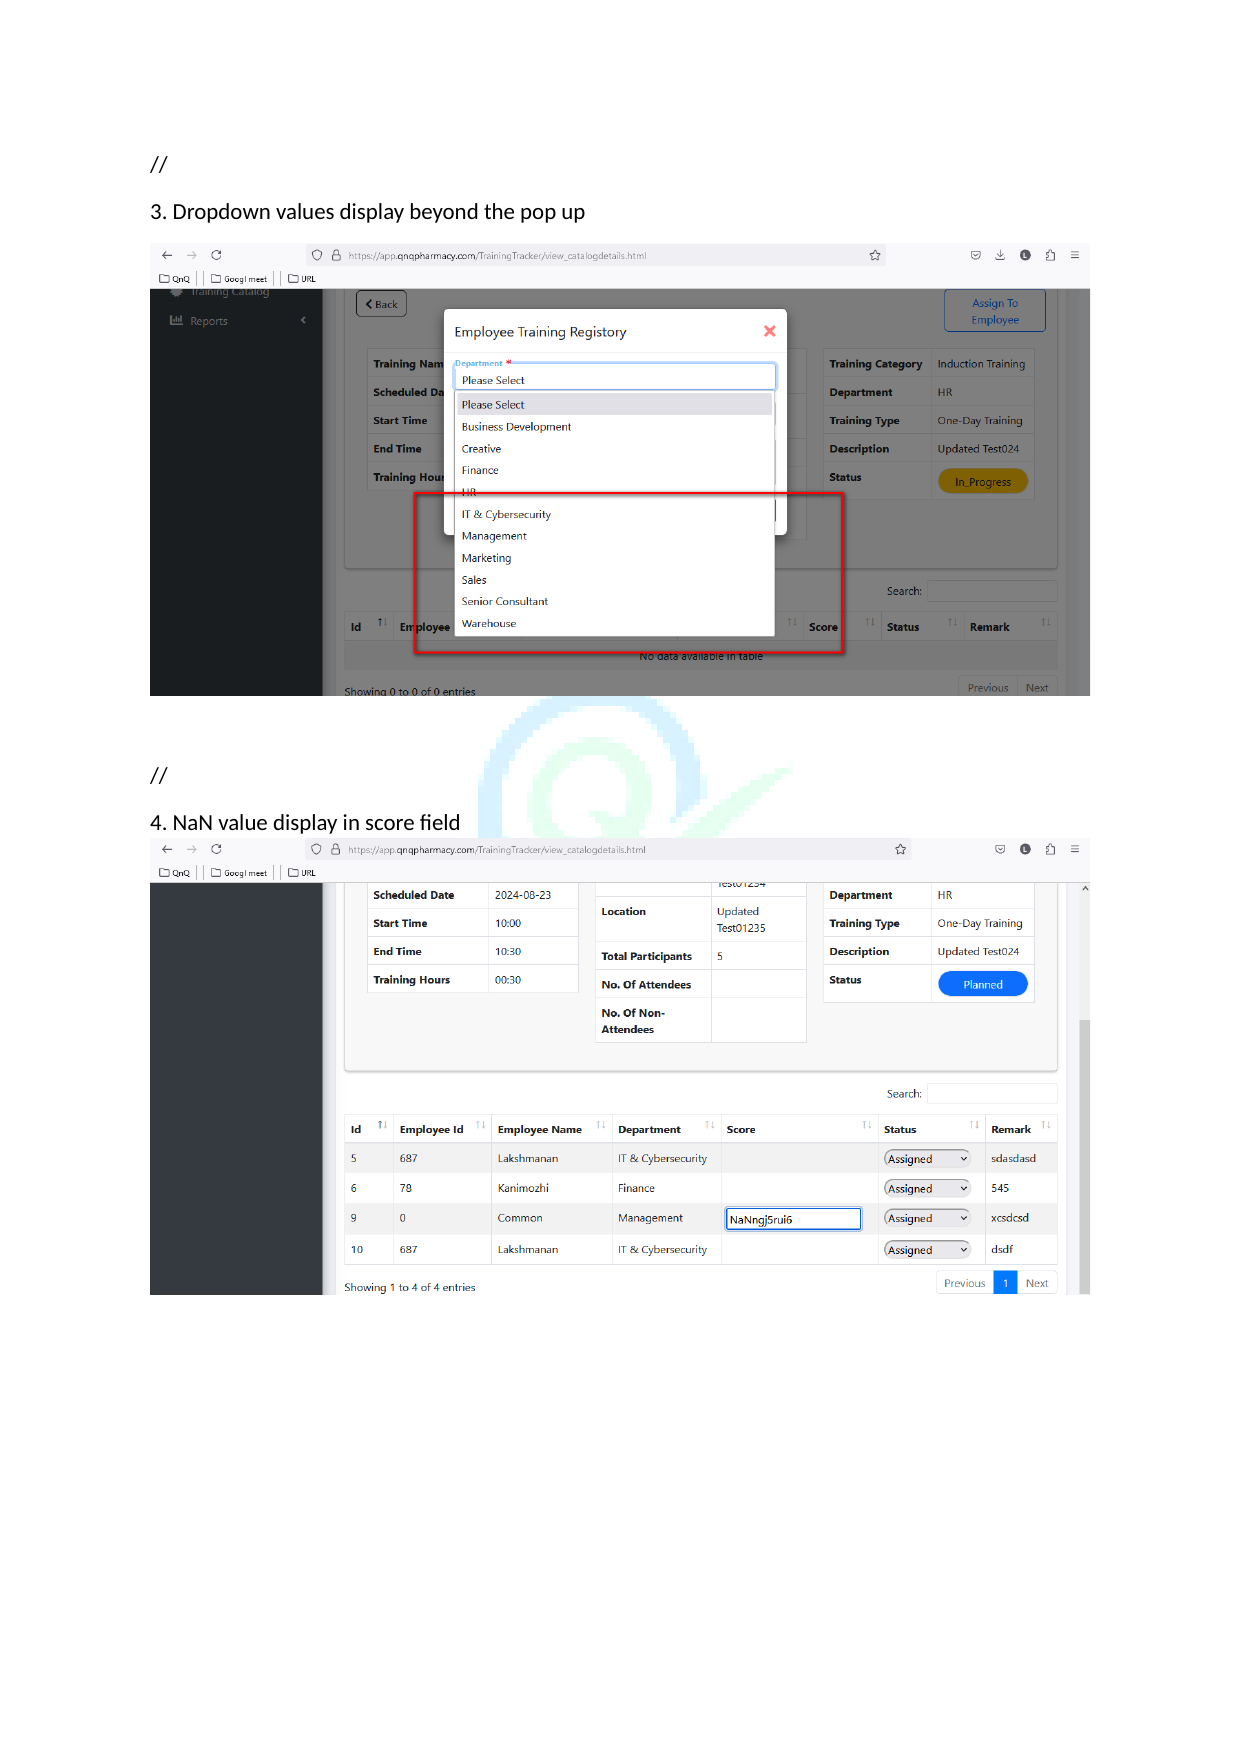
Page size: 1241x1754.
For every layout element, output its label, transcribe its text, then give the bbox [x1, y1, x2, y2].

picture [150, 243, 1091, 696]
text 3. Dropdown values display beyond the pop up [150, 197, 1090, 225]
text // [150, 150, 1090, 178]
text 4. NaN value display in score field [150, 808, 1090, 838]
picture [150, 838, 1091, 1295]
text // [150, 761, 1090, 789]
